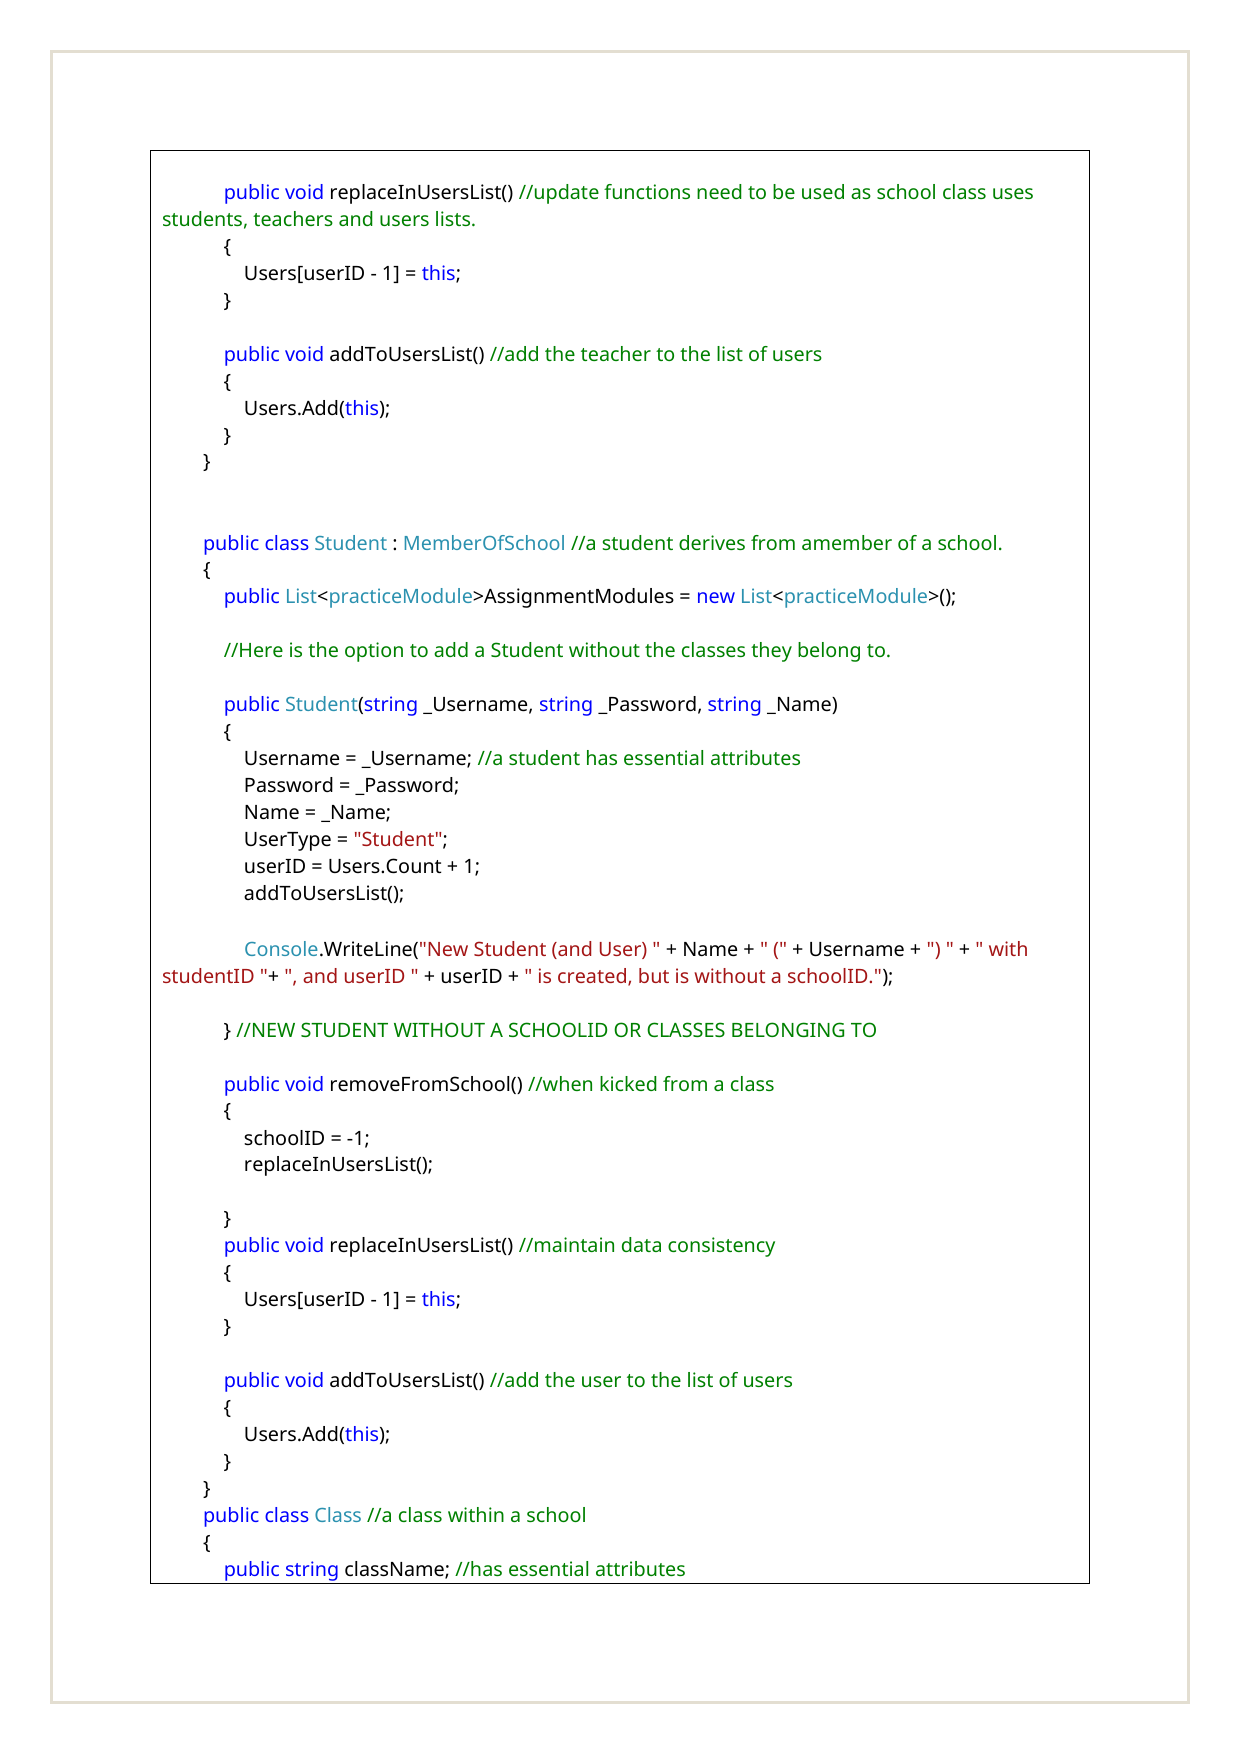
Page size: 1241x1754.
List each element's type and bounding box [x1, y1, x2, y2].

table_header [151, 151, 1089, 1582]
